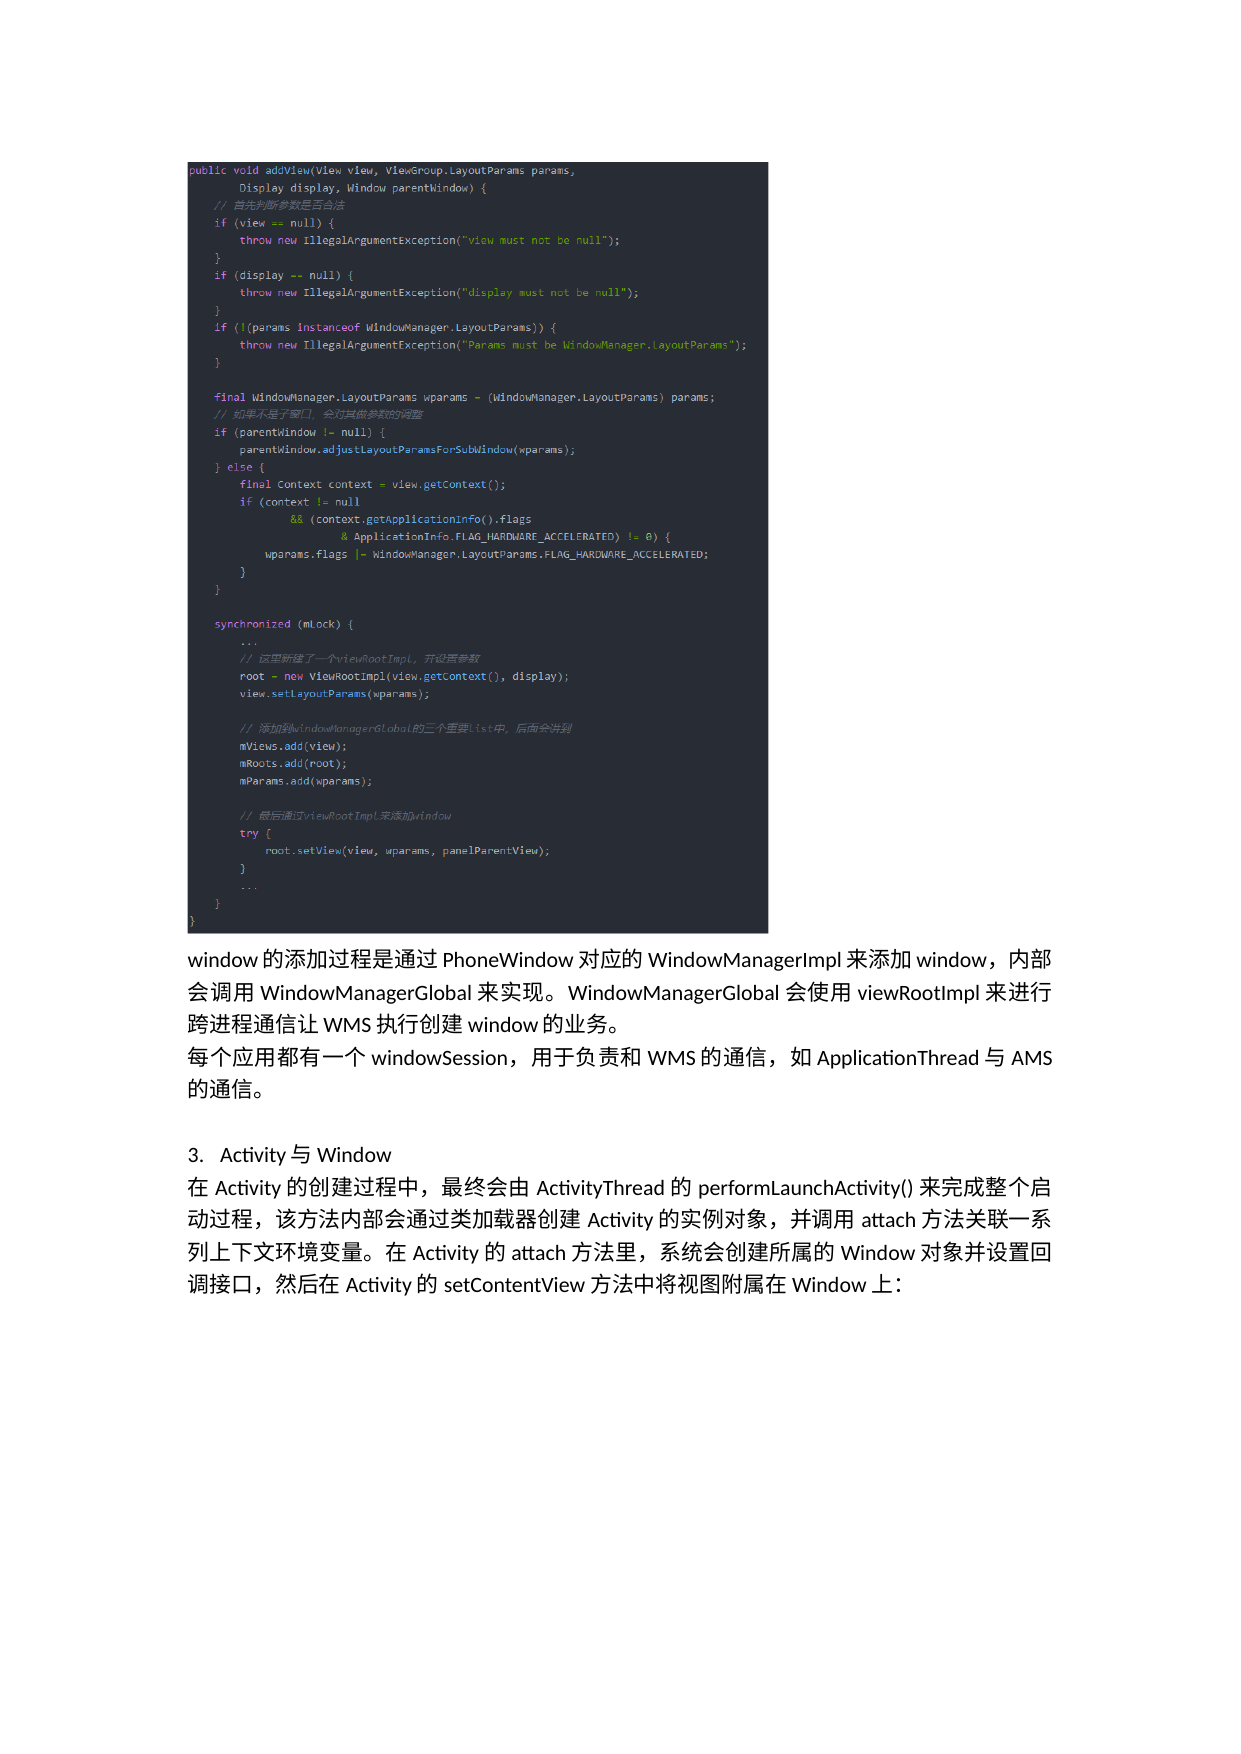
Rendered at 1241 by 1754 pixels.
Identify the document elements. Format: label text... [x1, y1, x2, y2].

list Activity与Window [187, 1137, 1053, 1169]
text 每个应用都有一个windowSession，用于负责和WMS的通信，如ApplicationThread与AMS的通信。 [187, 1039, 1053, 1104]
text window的添加过程是通过PhoneWindow对应的WindowManagerImpl来添加window，内部会调用WindowManagerGlobal来实现。WindowManagerGlobal会使用viewRootImpl来进行跨进程通信让WMS执行创建window的业务。 [187, 942, 1053, 1039]
text 在 Activity 的创建过程中，最终会由 ActivityThread 的 performLaunchActivity() 来完成整个启动过程，该方法内部会通过类加载器创建 Activity 的实例对象，并调用 attach 方法关联一系列上下文环境变量。在 Activity 的 attach 方法里，系统会创建所属的 Window 对象并设置回调接口，然后在 Activity 的 setContentView 方法中将视图附属在 Window 上： [187, 1169, 1053, 1299]
picture [187, 162, 769, 934]
